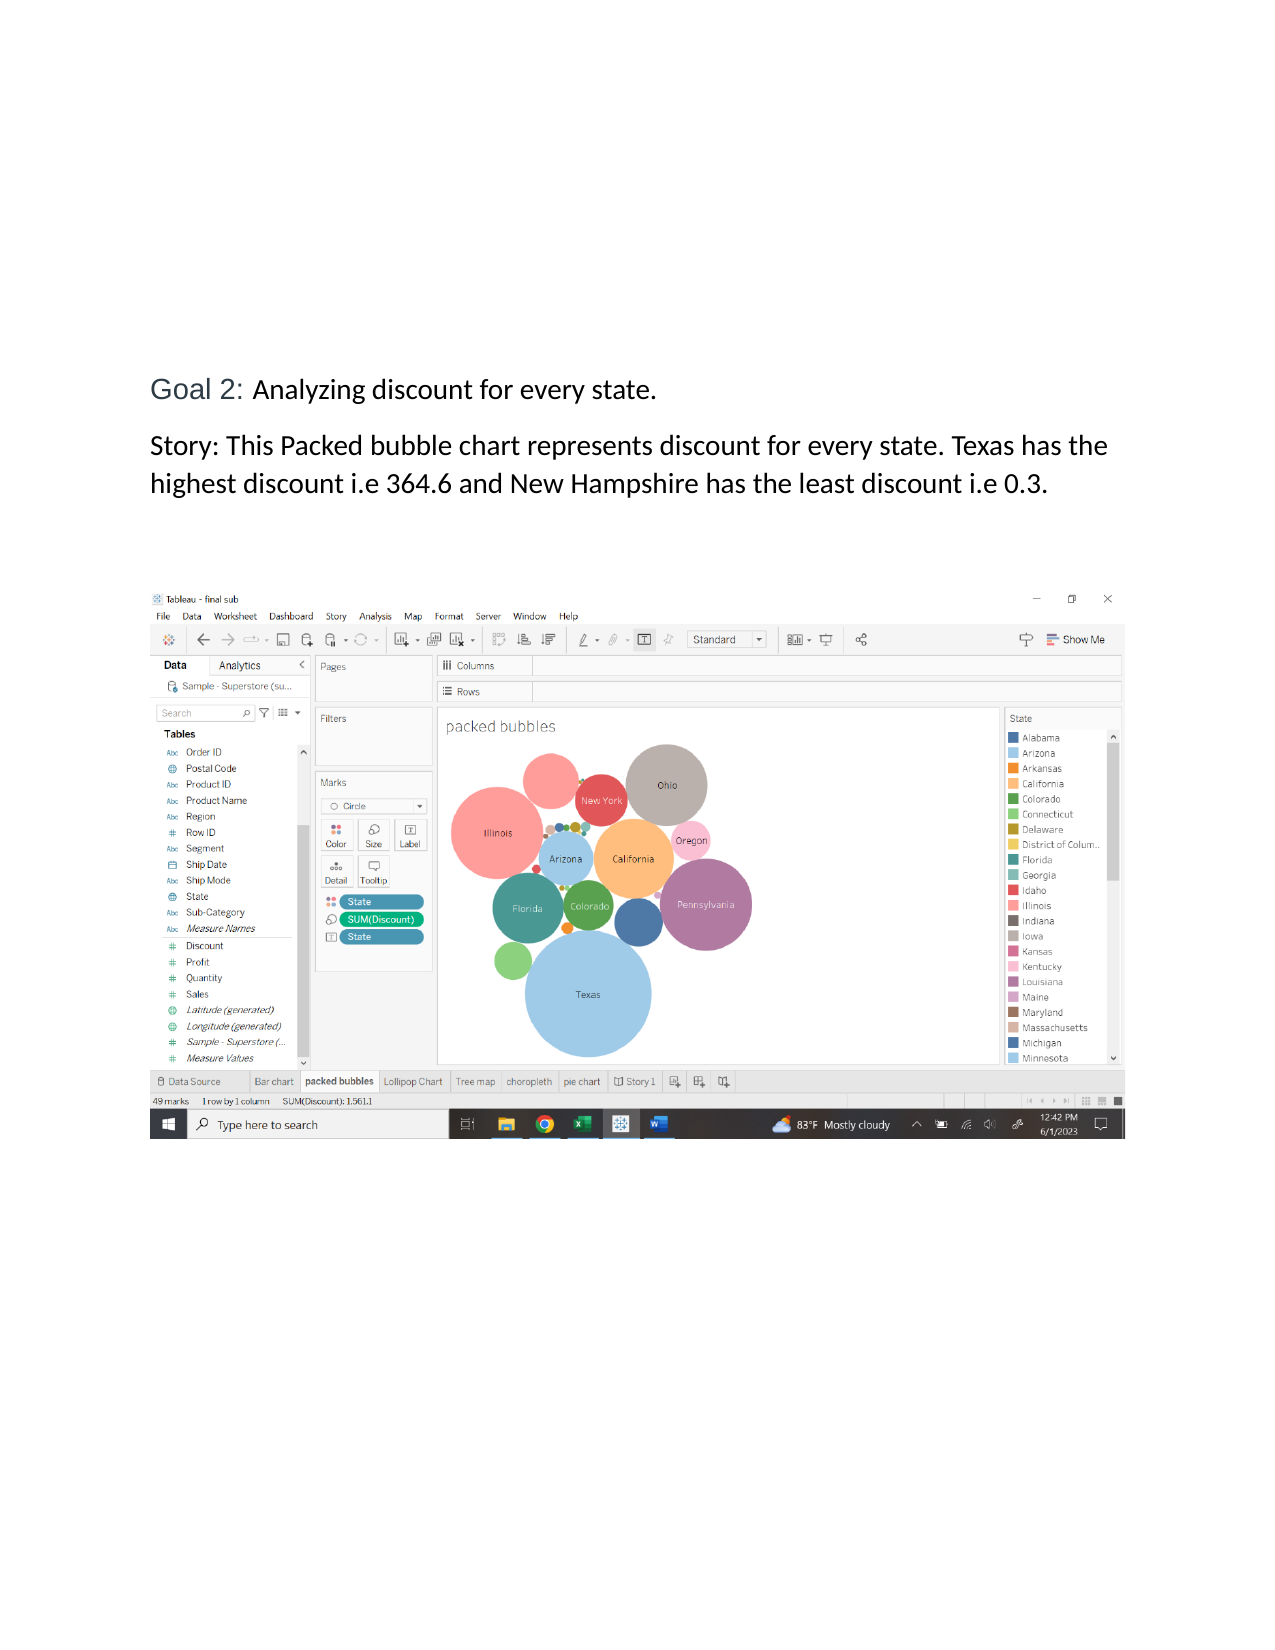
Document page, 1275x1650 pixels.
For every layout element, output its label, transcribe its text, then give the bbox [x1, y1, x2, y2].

picture [150, 590, 1125, 1139]
text Goal 2: Analyzing discount for every state. [150, 371, 1125, 407]
text Story: This Packed bubble chart represents discount for every state. Texas has the highest discount i.e 364.6 and New Hampshire has the least discount i.e 0.3. [150, 427, 1125, 501]
